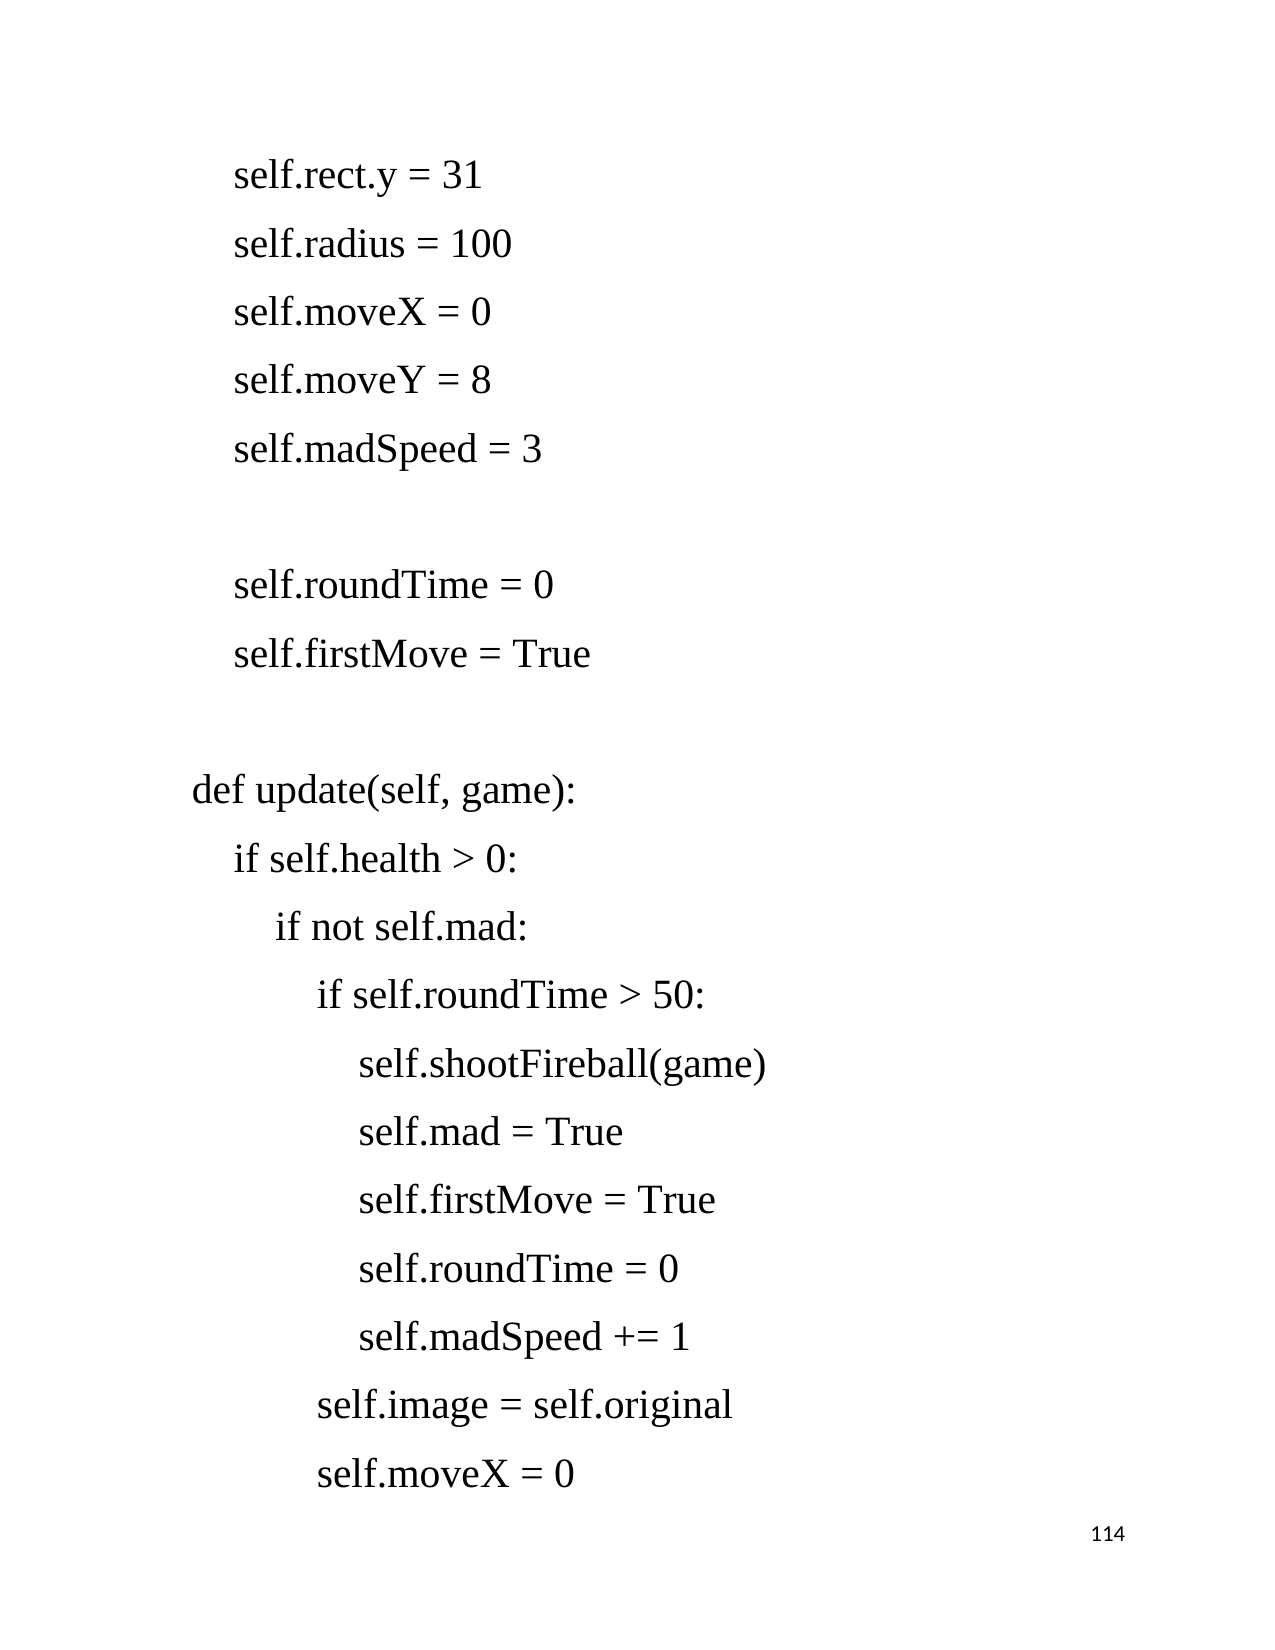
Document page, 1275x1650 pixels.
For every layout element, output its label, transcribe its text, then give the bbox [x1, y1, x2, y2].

text self.roundTime = 0 [150, 560, 1125, 608]
text self.roundTime = 0 [150, 1243, 1125, 1291]
text self.radius = 100 [150, 218, 1125, 266]
text self.moveX = 0 [150, 1448, 1125, 1496]
text def update(self, game): [150, 765, 1125, 813]
text if self.health > 0: [150, 833, 1125, 881]
text self.shootFireball(game) [150, 1038, 1125, 1086]
text self.madSpeed = 3 [150, 423, 1125, 471]
text self.moveY = 8 [150, 355, 1125, 403]
text self.firstMove = True [150, 628, 1125, 676]
text self.mad = True [150, 1107, 1125, 1154]
text if not self.mad: [150, 902, 1125, 949]
text self.moveX = 0 [150, 287, 1125, 334]
text self.image = self.original [150, 1380, 1125, 1428]
text self.rect.y = 31 [150, 150, 1125, 198]
text self.firstMove = True [150, 1175, 1125, 1223]
text if self.roundTime > 50: [150, 970, 1125, 1018]
text self.madSpeed += 1 [150, 1312, 1125, 1359]
